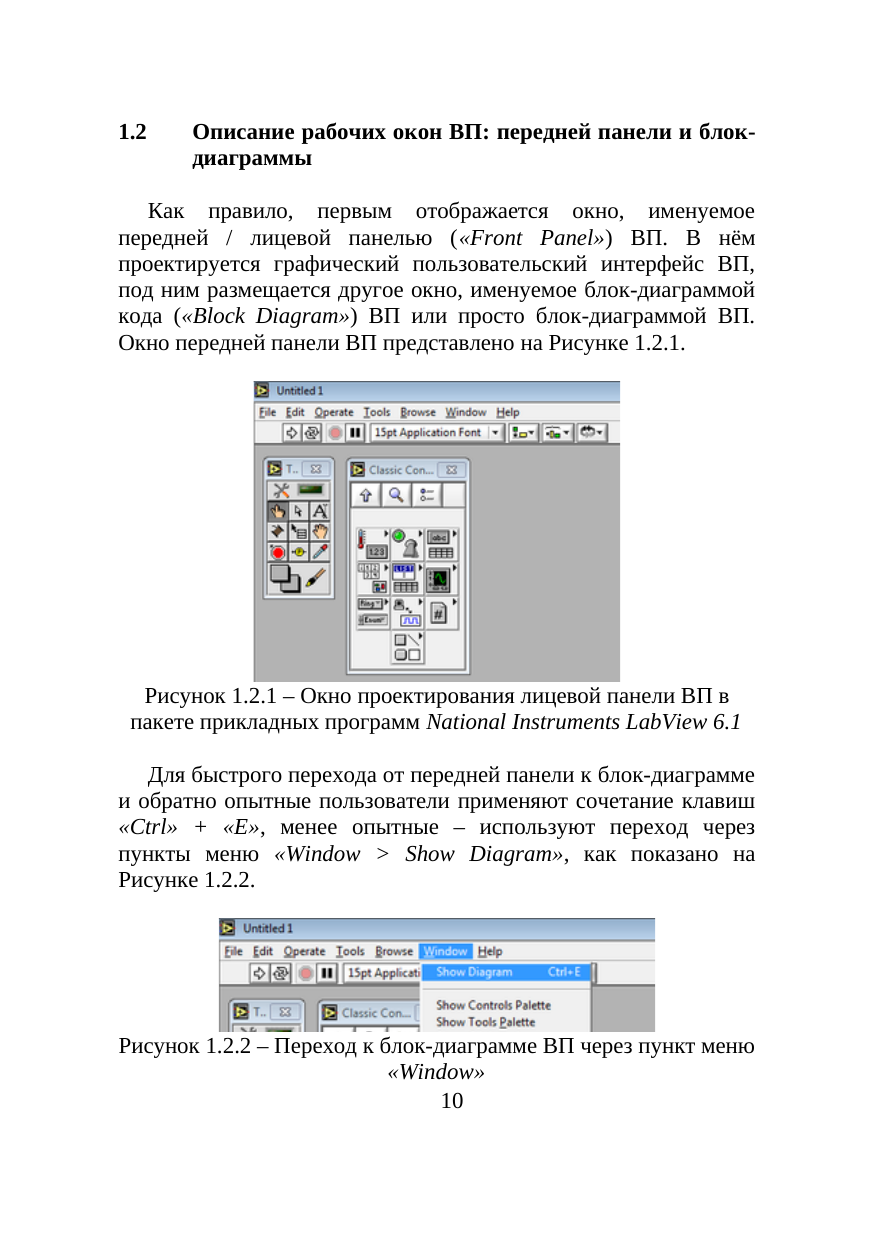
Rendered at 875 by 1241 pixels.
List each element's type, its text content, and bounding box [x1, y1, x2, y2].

text Рисунок 1.2.1 – Окно проектирования лицевой панели ВП в пакете прикладных программ National Instruments LabView 6.1 [118, 682, 756, 734]
picture [218, 918, 656, 1032]
text Рисунок 1.2.2 – Переход к блок-диаграмме ВП через пункт меню «Window» [118, 1032, 756, 1084]
text Как правило, первым отображается окно, именуемое передней / лицевой панелью («Front Panel») ВП. В нём проектируется графический пользовательский интерфейс ВП, под ним размещается другое окно, именуемое блок-диаграммой кода («Block Diagram») ВП или просто блок-диаграммой ВП. Окно передней панели ВП представлено на Рисунке 1.2.1. [118, 197, 756, 355]
picture [253, 381, 621, 682]
subtitle 1.2 Описание рабочих окон ВП: передней панели и блок-диаграммы [118, 118, 756, 171]
text Для быстрого перехода от передней панели к блок-диаграмме и обратно опытные пользователи применяют сочетание клавиш «Ctrl» + «E», менее опытные – используют переход через пункты меню «Window > Show Diagram», как показано на Рисунке 1.2.2. [118, 761, 756, 892]
